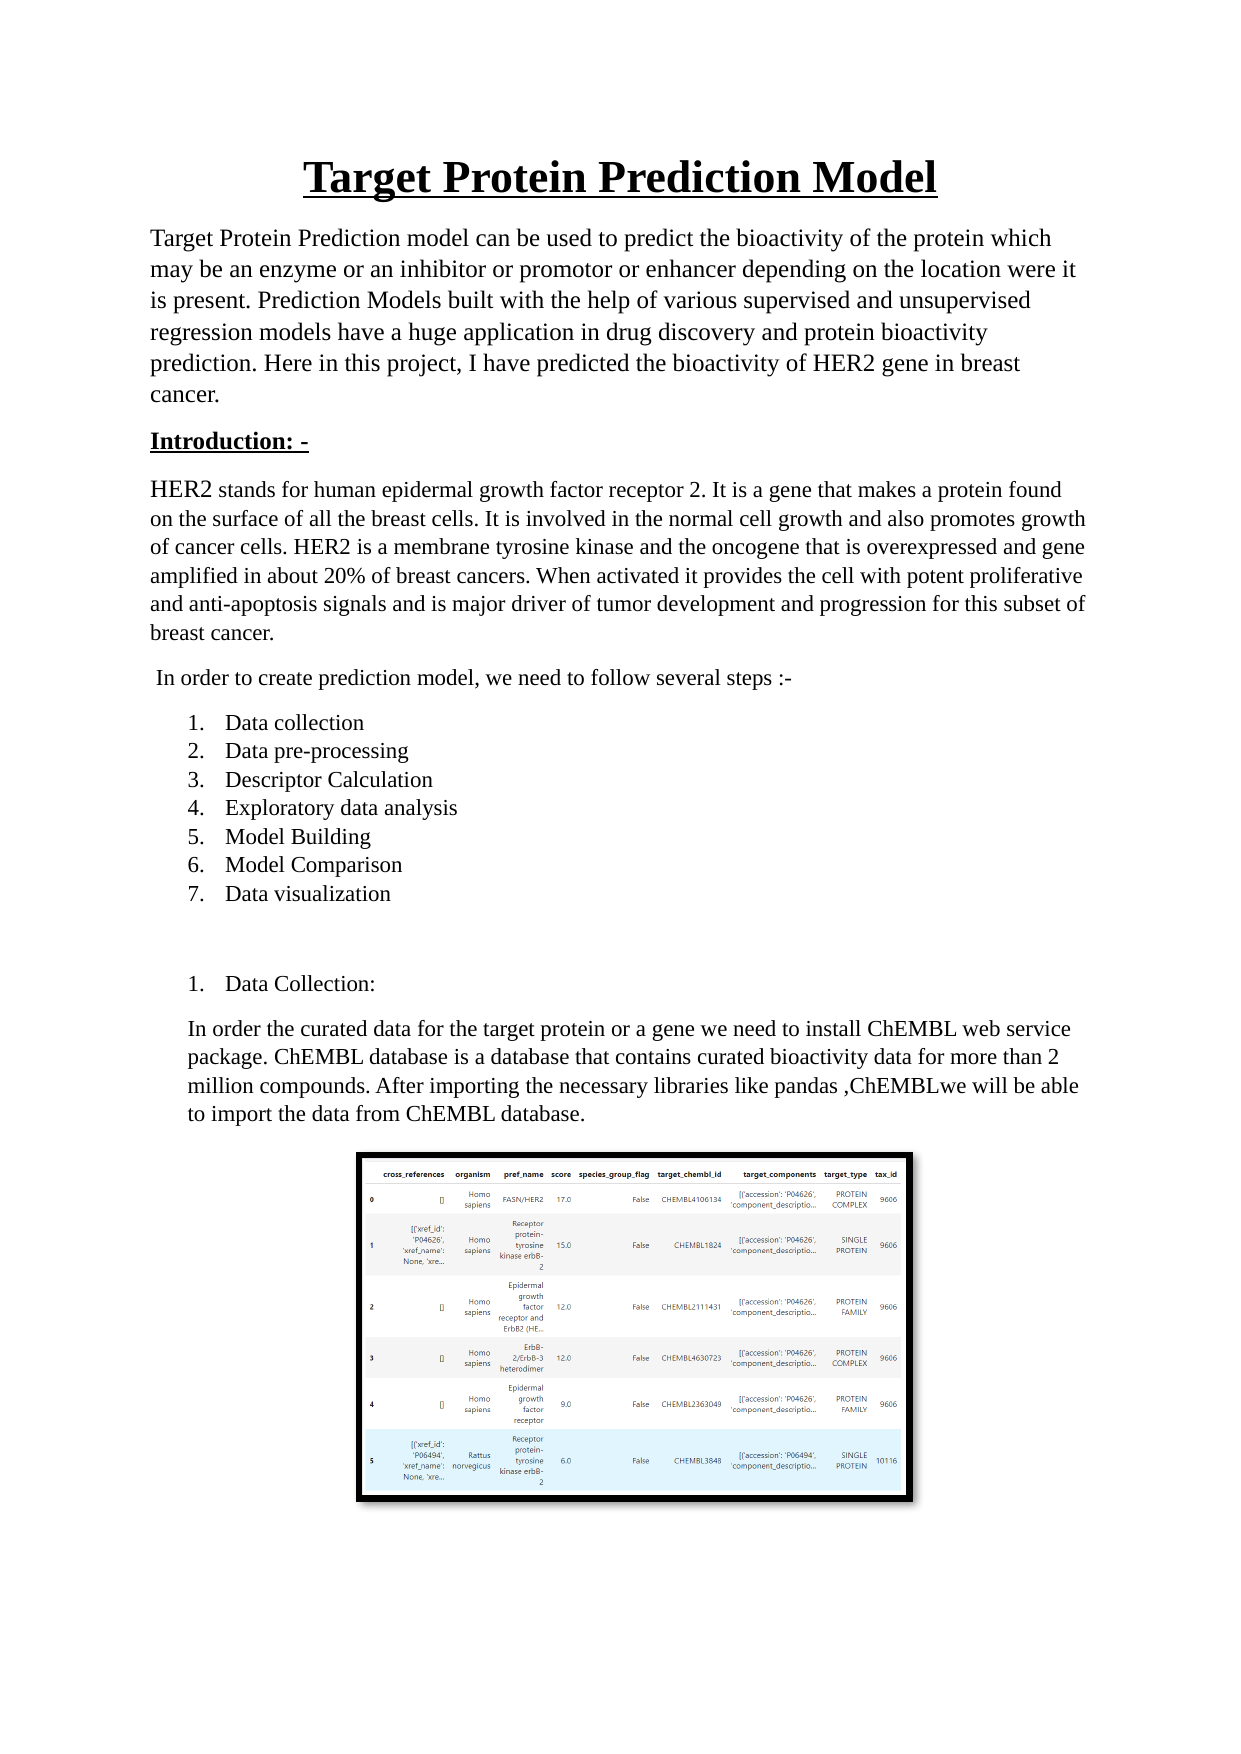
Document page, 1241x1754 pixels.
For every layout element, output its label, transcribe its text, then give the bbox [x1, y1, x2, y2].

list Exploratory data analysis [187, 794, 1090, 821]
list Data pre-processing [187, 737, 1090, 764]
text In order the curated data for the target protein or a gene we need to install ChEMBL web service package. ChEMBL database is a database that contains curated bioactivity data for more than 2 million compounds. After importing the necessary libraries like pandas ,ChEMBLwe will be able to import the data from ChEMBL database. [187, 1015, 1090, 1127]
picture [362, 1158, 906, 1495]
list Data Collection: [187, 970, 1090, 996]
text Target Protein Prediction model can be used to predict the bioactivity of the protein which may be an enzyme or an inhibitor or promotor or enhancer depending on the location were it is present. Prediction Models built with the help of various supervised and unsupervised regression models have a huge application in drug discovery and protein bioactivity prediction. Here in this project, I have predicted the bioactivity of HER2 gene in breast cancer. [150, 223, 1090, 407]
text Introduction: - [150, 426, 1090, 455]
text In order to create prediction model, we need to follow several steps :- [150, 664, 1090, 690]
list Model Comparison [187, 851, 1090, 877]
text HER2 stands for human epidermal growth factor receptor 2. It is a gene that makes a protein found on the surface of all the breast cells. It is involved in the normal cell growth and also promotes growth of cancer cells. HER2 is a membrane tyrosine kinase and the oncogene that is overexpressed and gene amplified in about 20% of breast cancers. When activated it provides the cell with potent proliferative and anti-apoptosis signals and is major driver of tumor development and progression for this subset of breast cancer. [150, 474, 1090, 645]
list Descriptor Calculation [187, 766, 1090, 792]
list Model Building [187, 823, 1090, 849]
list Data visualization [187, 879, 1090, 906]
text Target Protein Prediction Model [150, 150, 1090, 203]
list Data collection [187, 709, 1090, 735]
